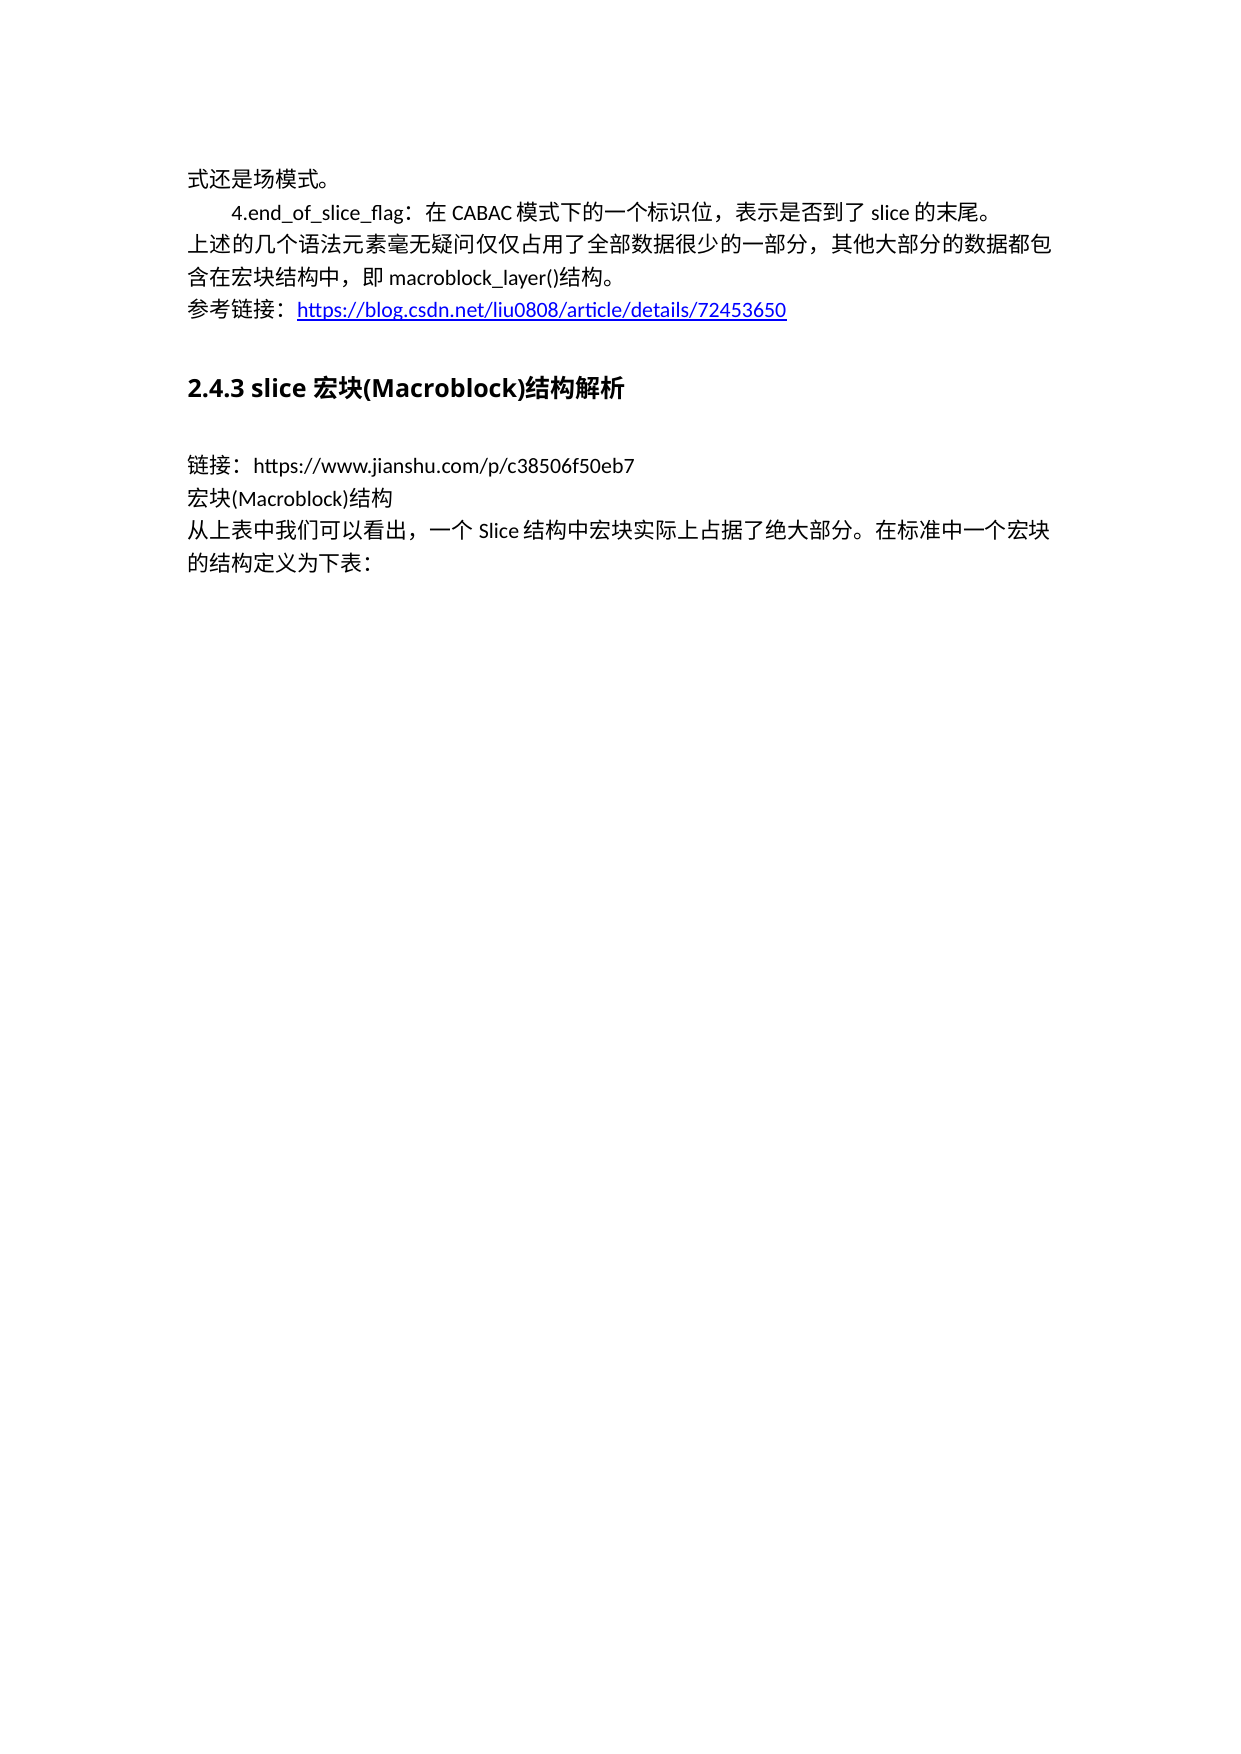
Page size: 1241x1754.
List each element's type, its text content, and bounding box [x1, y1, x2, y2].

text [187, 162, 1053, 194]
text 链接：https://www.jianshu.com/p/c38506f50eb7 [187, 448, 1053, 480]
text 4.end_of_slice_flag：在CABAC模式下的一个标识位，表示是否到了slice的末尾。 [187, 194, 1053, 227]
text 参考链接：https://blog.csdn.net/liu0808/article/details/72453650 [187, 292, 1053, 324]
subtitle 2.4.3 slice 宏块(Macroblock)结构解析 [187, 354, 1053, 419]
text 从上表中我们可以看出，一个Slice结构中宏块实际上占据了绝大部分。在标准中一个宏块的结构定义为下表： [187, 513, 1053, 578]
text 上述的几个语法元素毫无疑问仅仅占用了全部数据很少的一部分，其他大部分的数据都包含在宏块结构中，即macroblock_layer()结构。 [187, 227, 1053, 292]
text 宏块(Macroblock)结构 [187, 480, 1053, 513]
